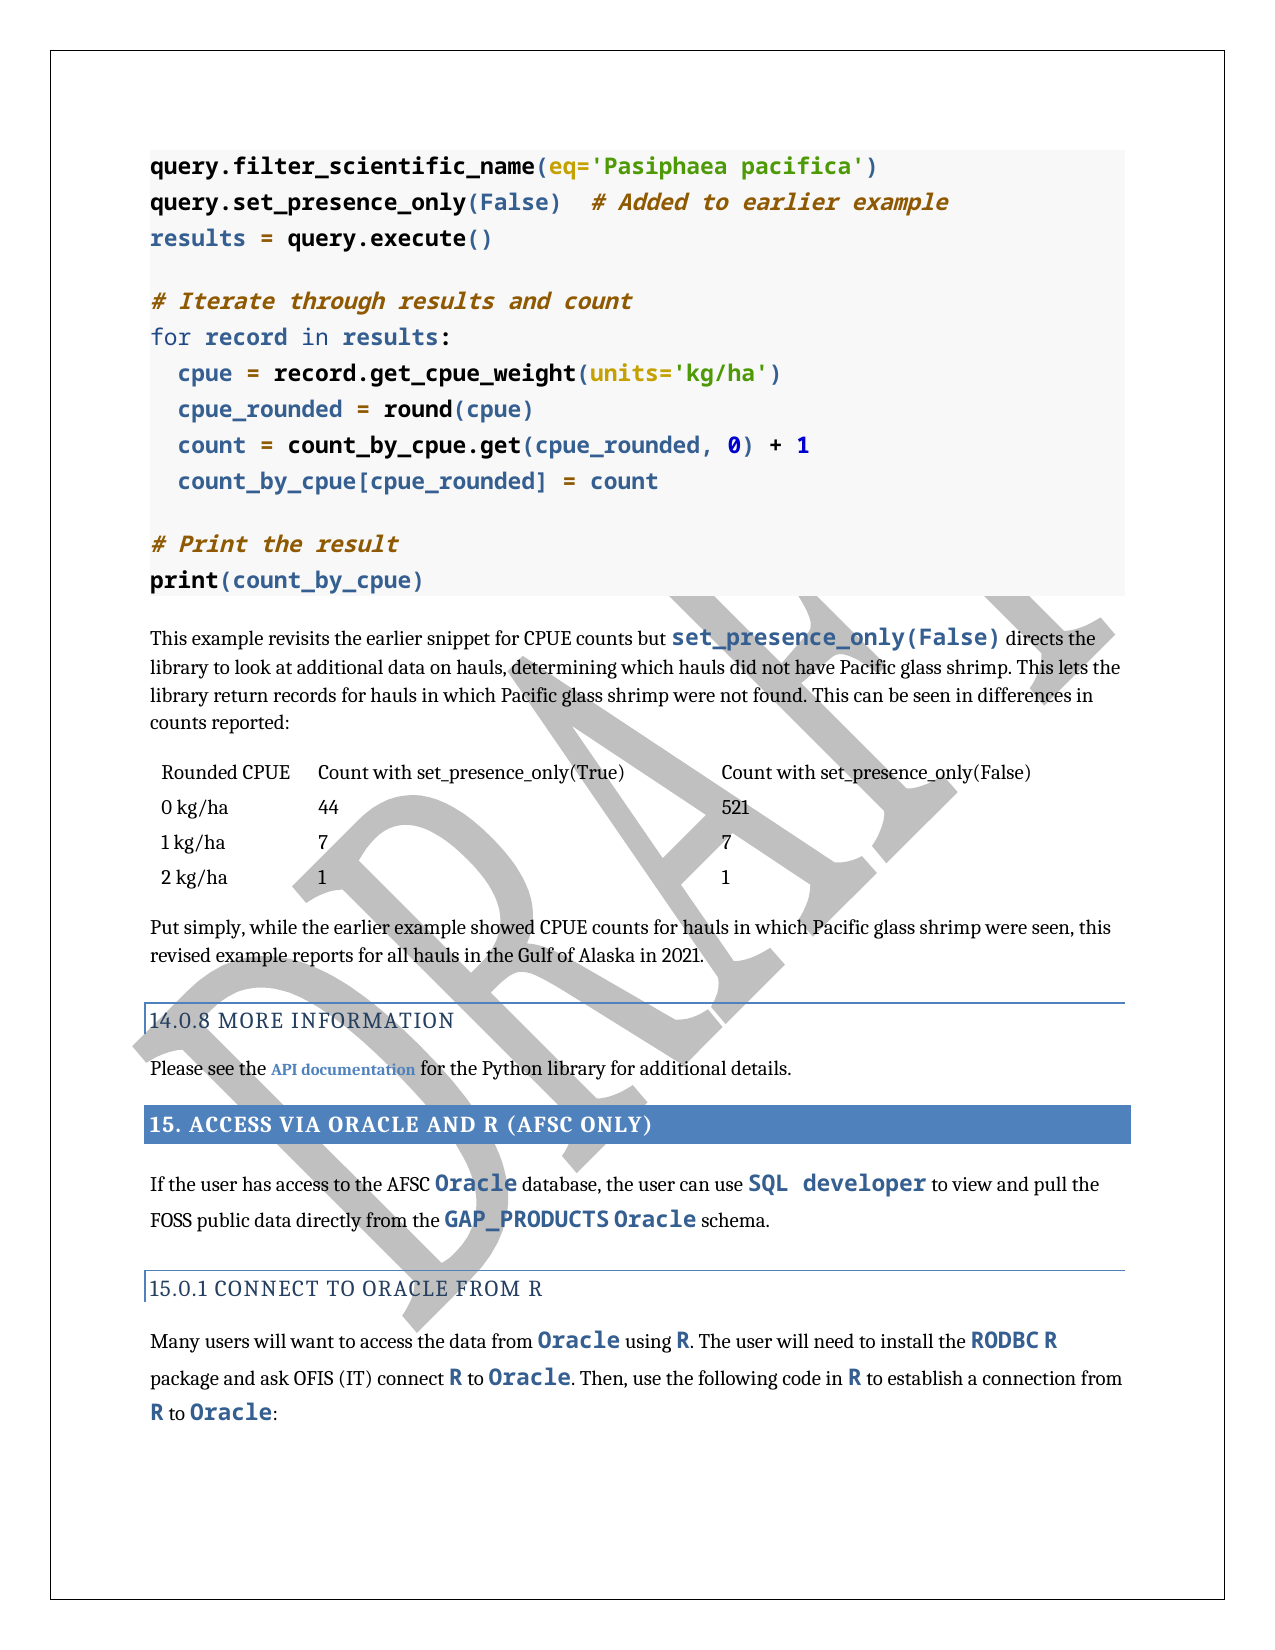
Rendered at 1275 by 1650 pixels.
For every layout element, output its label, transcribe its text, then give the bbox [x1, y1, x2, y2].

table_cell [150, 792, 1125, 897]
text If the user has access to the AFSC Oracle database, the user can use SQL developer to view and pull the FOSS public data directly from the GAP_PRODUCTS Oracle schema. [150, 1167, 1125, 1234]
subtitle 15.0.1 Connect to Oracle from R [146, 1271, 1125, 1302]
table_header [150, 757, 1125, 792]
subtitle 14.0.8 More information [146, 1004, 1125, 1034]
text Many users will want to access the data from Oracle using R. The user will need to install the RODBC R package and ask OFIS (IT) connect R to Oracle. Then, use the following code in R to establish a connection from R to Oracle: [150, 1324, 1125, 1428]
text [150, 150, 1125, 596]
subtitle 15. Access via Oracle and R (AFSC only) [150, 1111, 1125, 1138]
text Please see the API documentation for the Python library for additional details. [150, 1057, 1125, 1081]
text Put simply, while the earlier example showed CPUE counts for hauls in which Pacific glass shrimp were seen, this revised example reports for all hauls in the Gulf of Alaska in 2021. [150, 916, 1125, 967]
text This example revisits the earlier snippet for CPUE counts but set_presence_only(False) directs the library to look at additional data on hauls, determining which hauls did not have Pacific glass shrimp. This lets the library return records for hauls in which Pacific glass shrimp were not found. This can be seen in differences in counts reported: [150, 621, 1125, 735]
